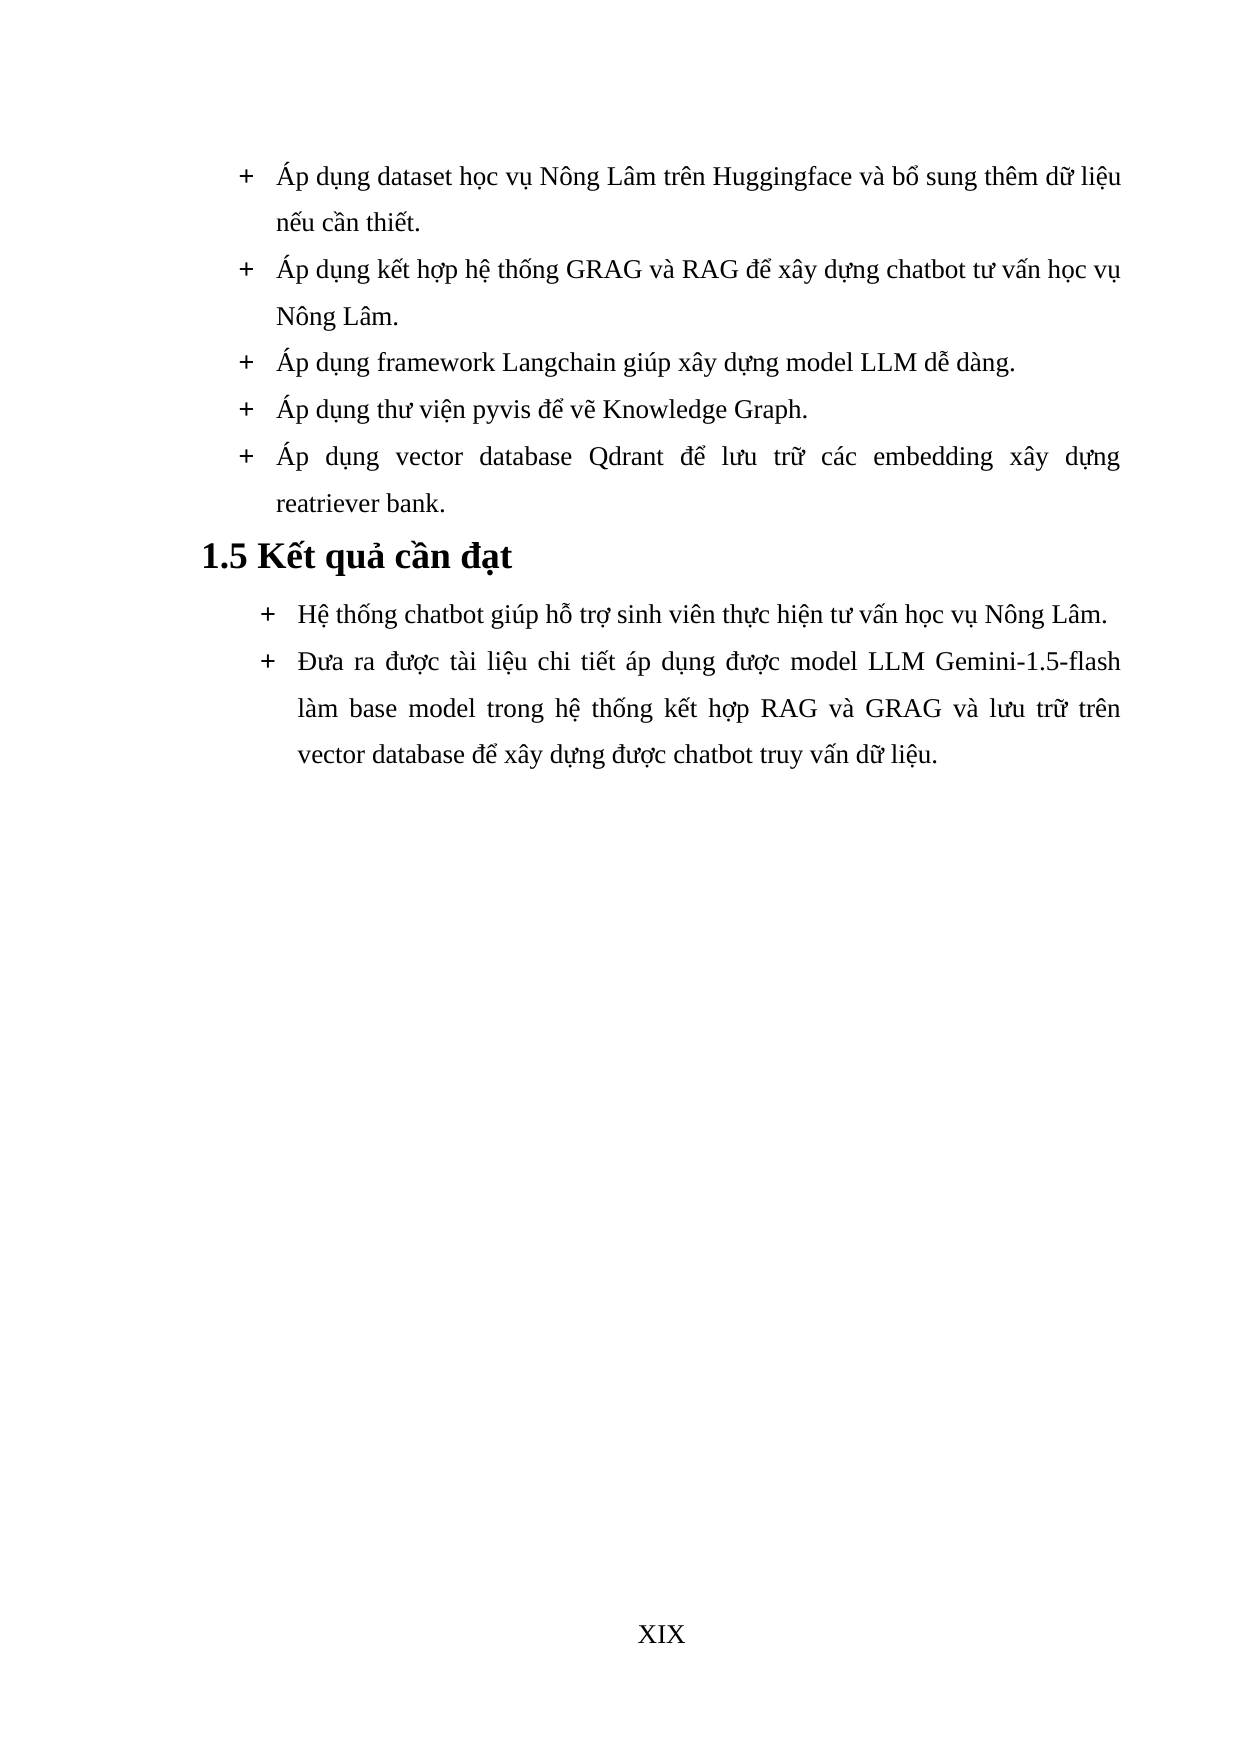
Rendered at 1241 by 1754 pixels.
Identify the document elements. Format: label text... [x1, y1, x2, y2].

list Áp dụng kết hợp hệ thống GRAG và RAG để xây dựng chatbot tư vấn học vụ Nông Lâm. [238, 253, 1122, 331]
list Áp dụng thư viện pyvis để vẽ Knowledge Graph. [238, 393, 1122, 424]
list Hệ thống chatbot giúp hỗ trợ sinh viên thực hiện tư vấn học vụ Nông Lâm. [260, 598, 1122, 629]
list Áp dụng framework Langchain giúp xây dựng model LLM dễ dàng. [238, 346, 1122, 378]
list Áp dụng dataset học vụ Nông Lâm trên Huggingface và bổ sung thêm dữ liệu nếu cần thiết. [238, 159, 1122, 237]
subtitle Kết quả cần đạt [201, 533, 1122, 577]
list Đưa ra được tài liệu chi tiết áp dụng được model LLM Gemini-1.5-flash làm base model trong hệ thống kết hợp RAG và GRAG và lưu trữ trên vector database để xây dựng được chatbot truy vấn dữ liệu. [260, 645, 1122, 770]
list Áp dụng vector database Qdrant để lưu trữ các embedding xây dựng reatriever bank. [238, 440, 1122, 518]
